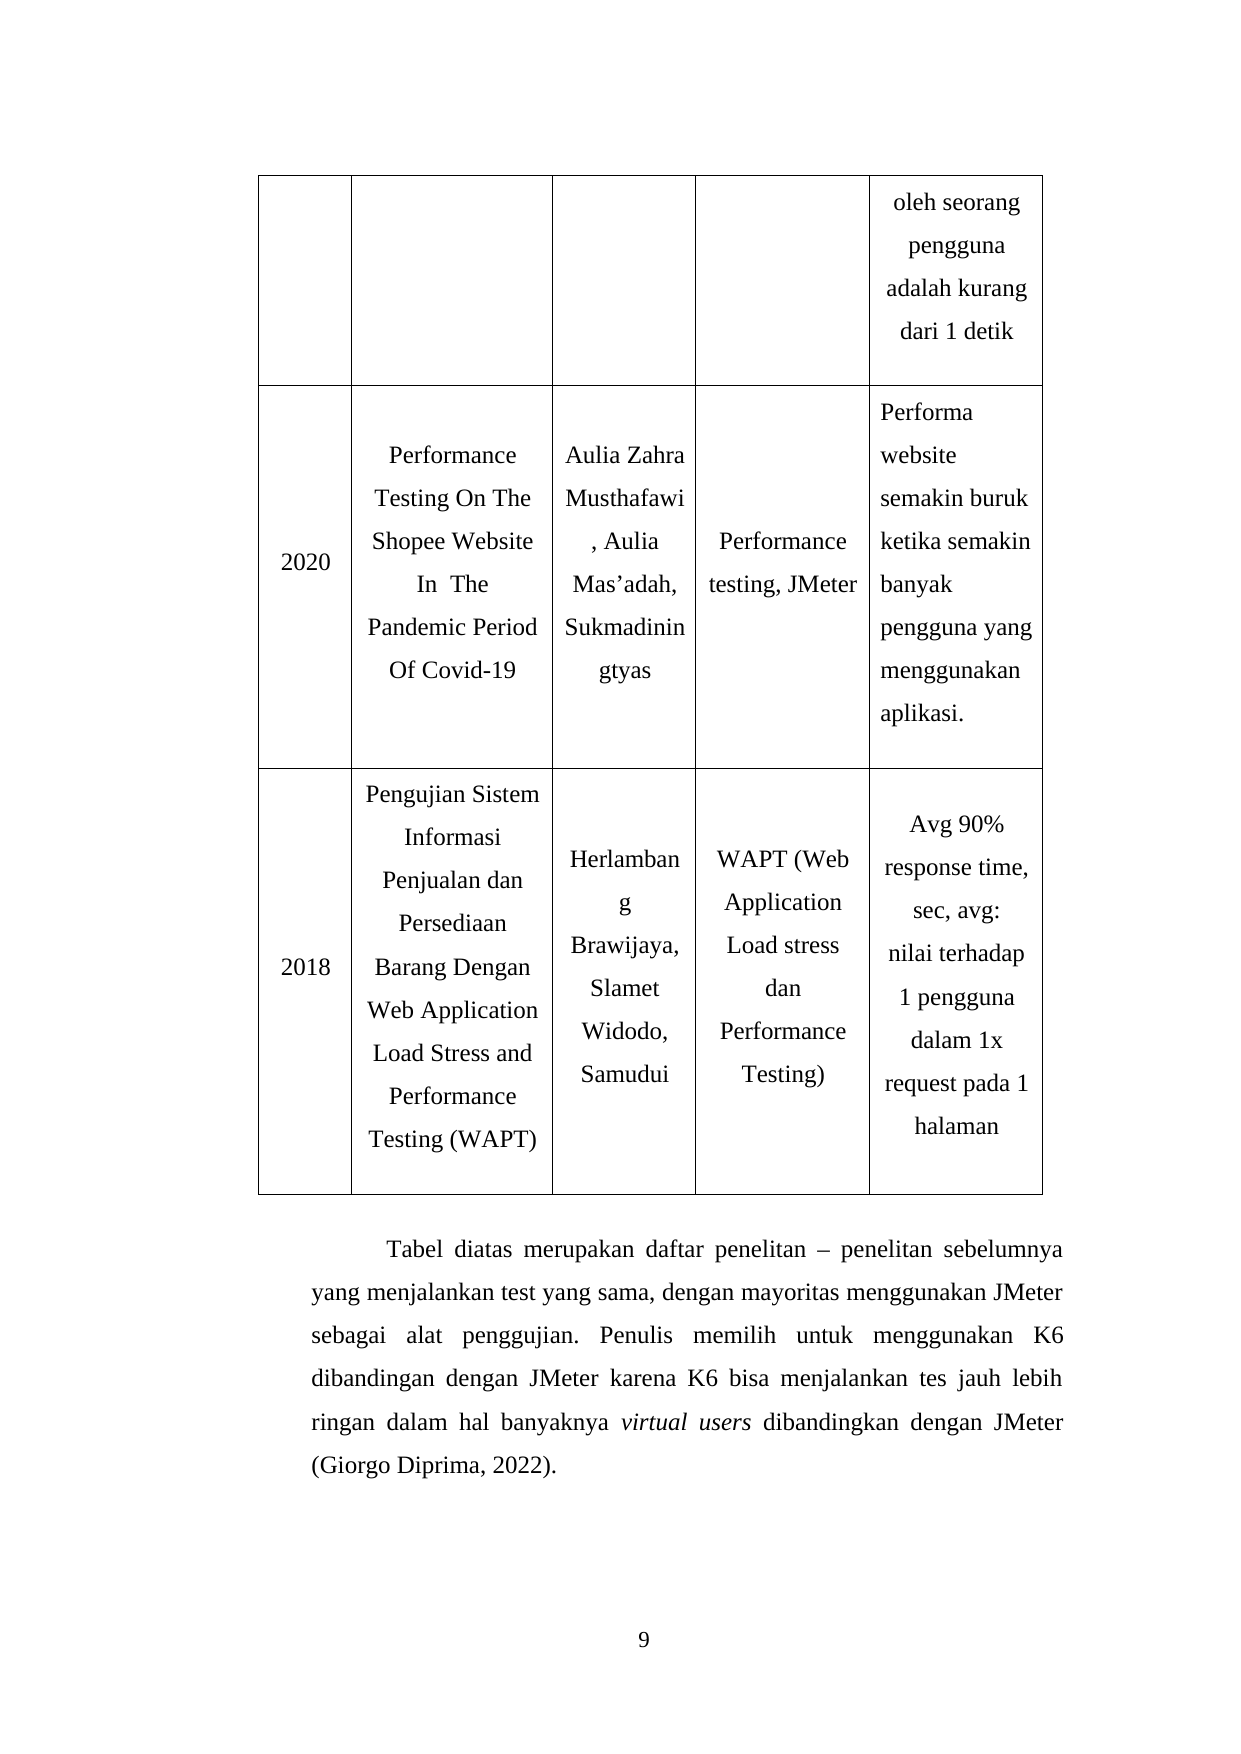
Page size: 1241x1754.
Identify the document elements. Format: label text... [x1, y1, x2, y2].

table_cell Avg 90% response time, sec, avg: nilai terhadap 1 pengguna dalam 1x request pada 1 halaman [870, 769, 1042, 1193]
table_cell WAPT (Web Application Load stress dan Performance Testing) [696, 769, 869, 1193]
table_cell Aulia Zahra Musthafawi , Aulia Mas’adah, Sukmadinin gtyas [553, 386, 695, 768]
table_cell Performance testing, JMeter [696, 386, 869, 768]
table_cell Performance Testing On The Shopee Website In The Pandemic Period Of Covid-19 [352, 386, 552, 768]
table_cell Performa website semakin buruk ketika semakin banyak pengguna yang menggunakan aplikasi. [870, 386, 1042, 768]
text Tabel diatas merupakan daftar penelitan – penelitan sebelumnya yang menjalankan test yang sama, dengan mayoritas menggunakan JMeter sebagai alat penggujian. Penulis memilih untuk menggunakan K6 dibandingan dengan JMeter karena K6 bisa menjalankan tes jauh lebih ringan dalam hal banyaknya virtual users dibandingkan dengan JMeter (Giorgo Diprima, 2022). [311, 1234, 1063, 1478]
table_header [259, 176, 351, 385]
table_cell 2020 [259, 386, 351, 768]
table_header [553, 176, 695, 385]
table_header [696, 176, 869, 385]
table_cell Pengujian Sistem Informasi Penjualan dan Persediaan Barang Dengan Web Application Load Stress and Performance Testing (WAPT) [352, 769, 552, 1193]
table_header oleh seorang pengguna adalah kurang dari 1 detik [870, 176, 1042, 385]
table_cell 2018 [259, 769, 351, 1193]
table_header [352, 176, 552, 385]
table_cell Herlamban g Brawijaya, Slamet Widodo, Samudui [553, 769, 695, 1193]
